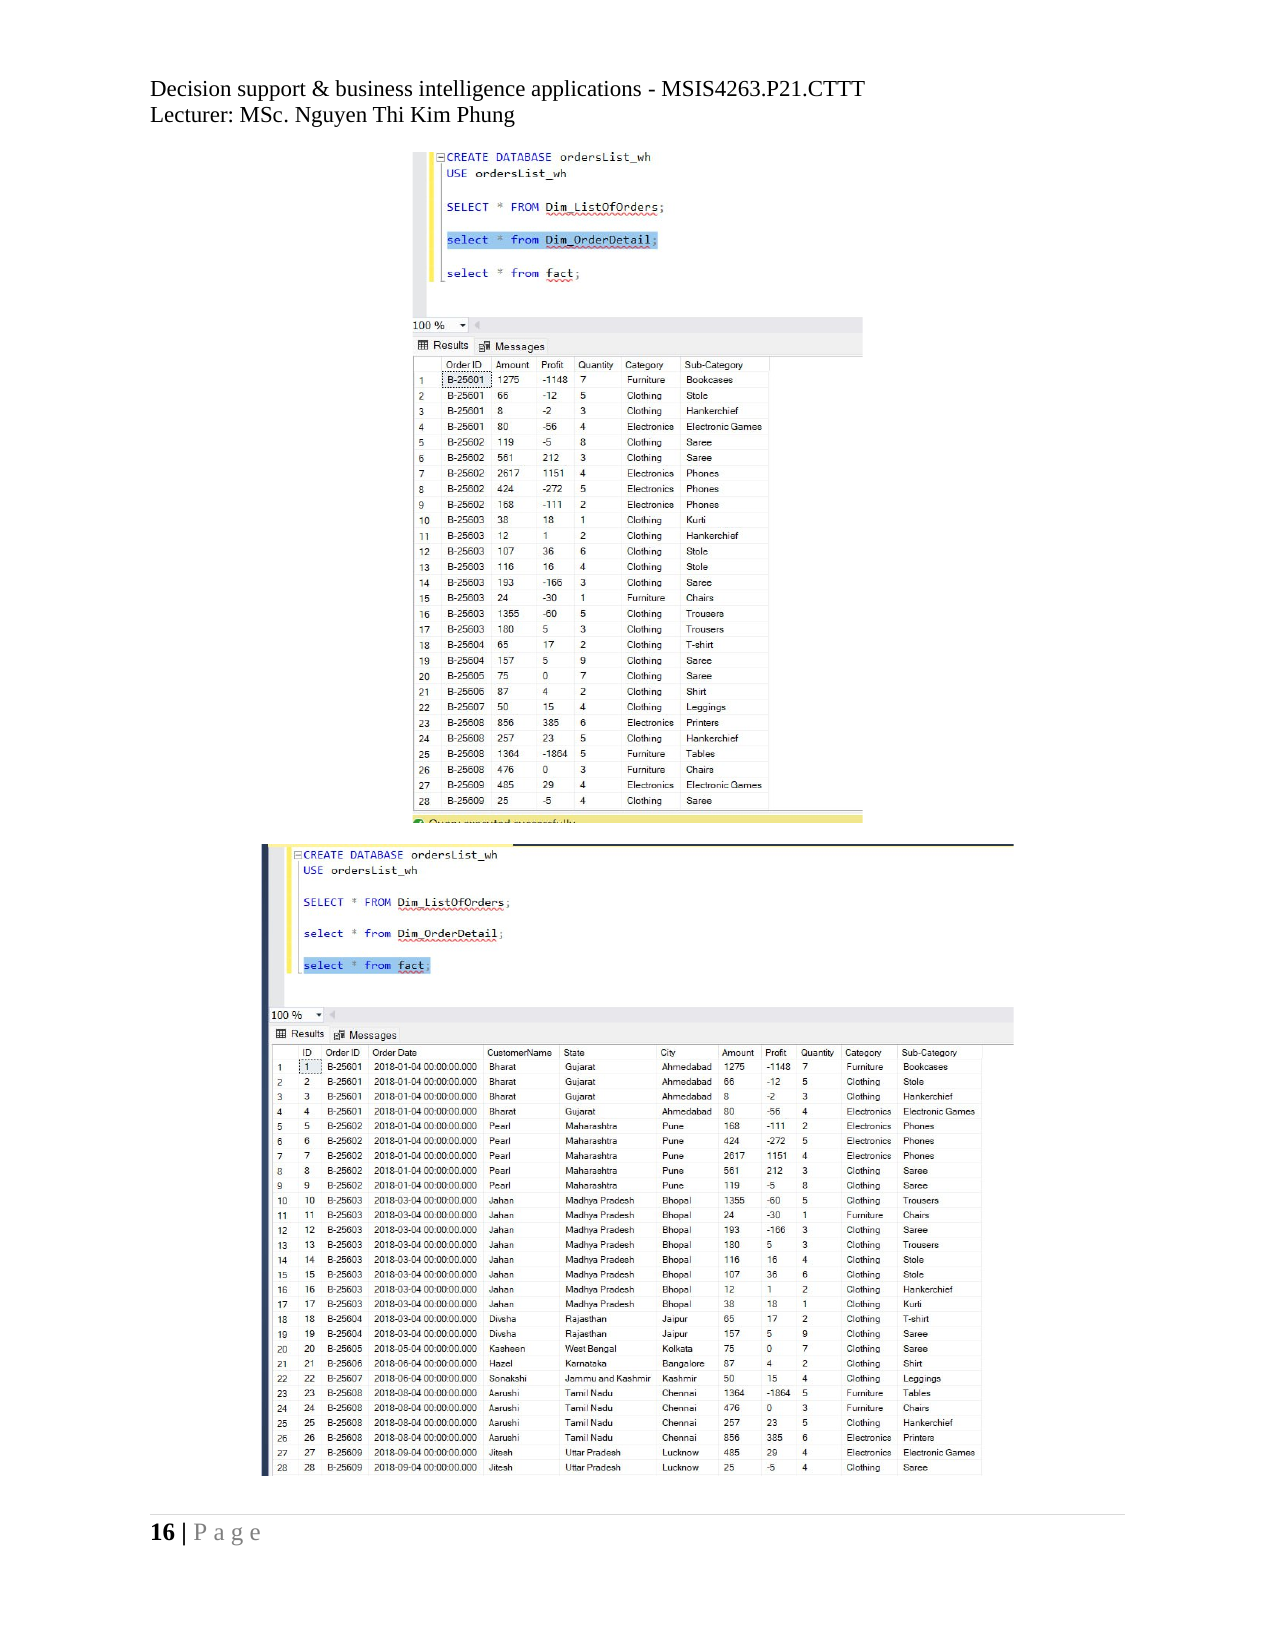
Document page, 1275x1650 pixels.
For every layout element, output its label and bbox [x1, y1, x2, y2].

picture [412, 152, 863, 823]
picture [261, 844, 1014, 1476]
